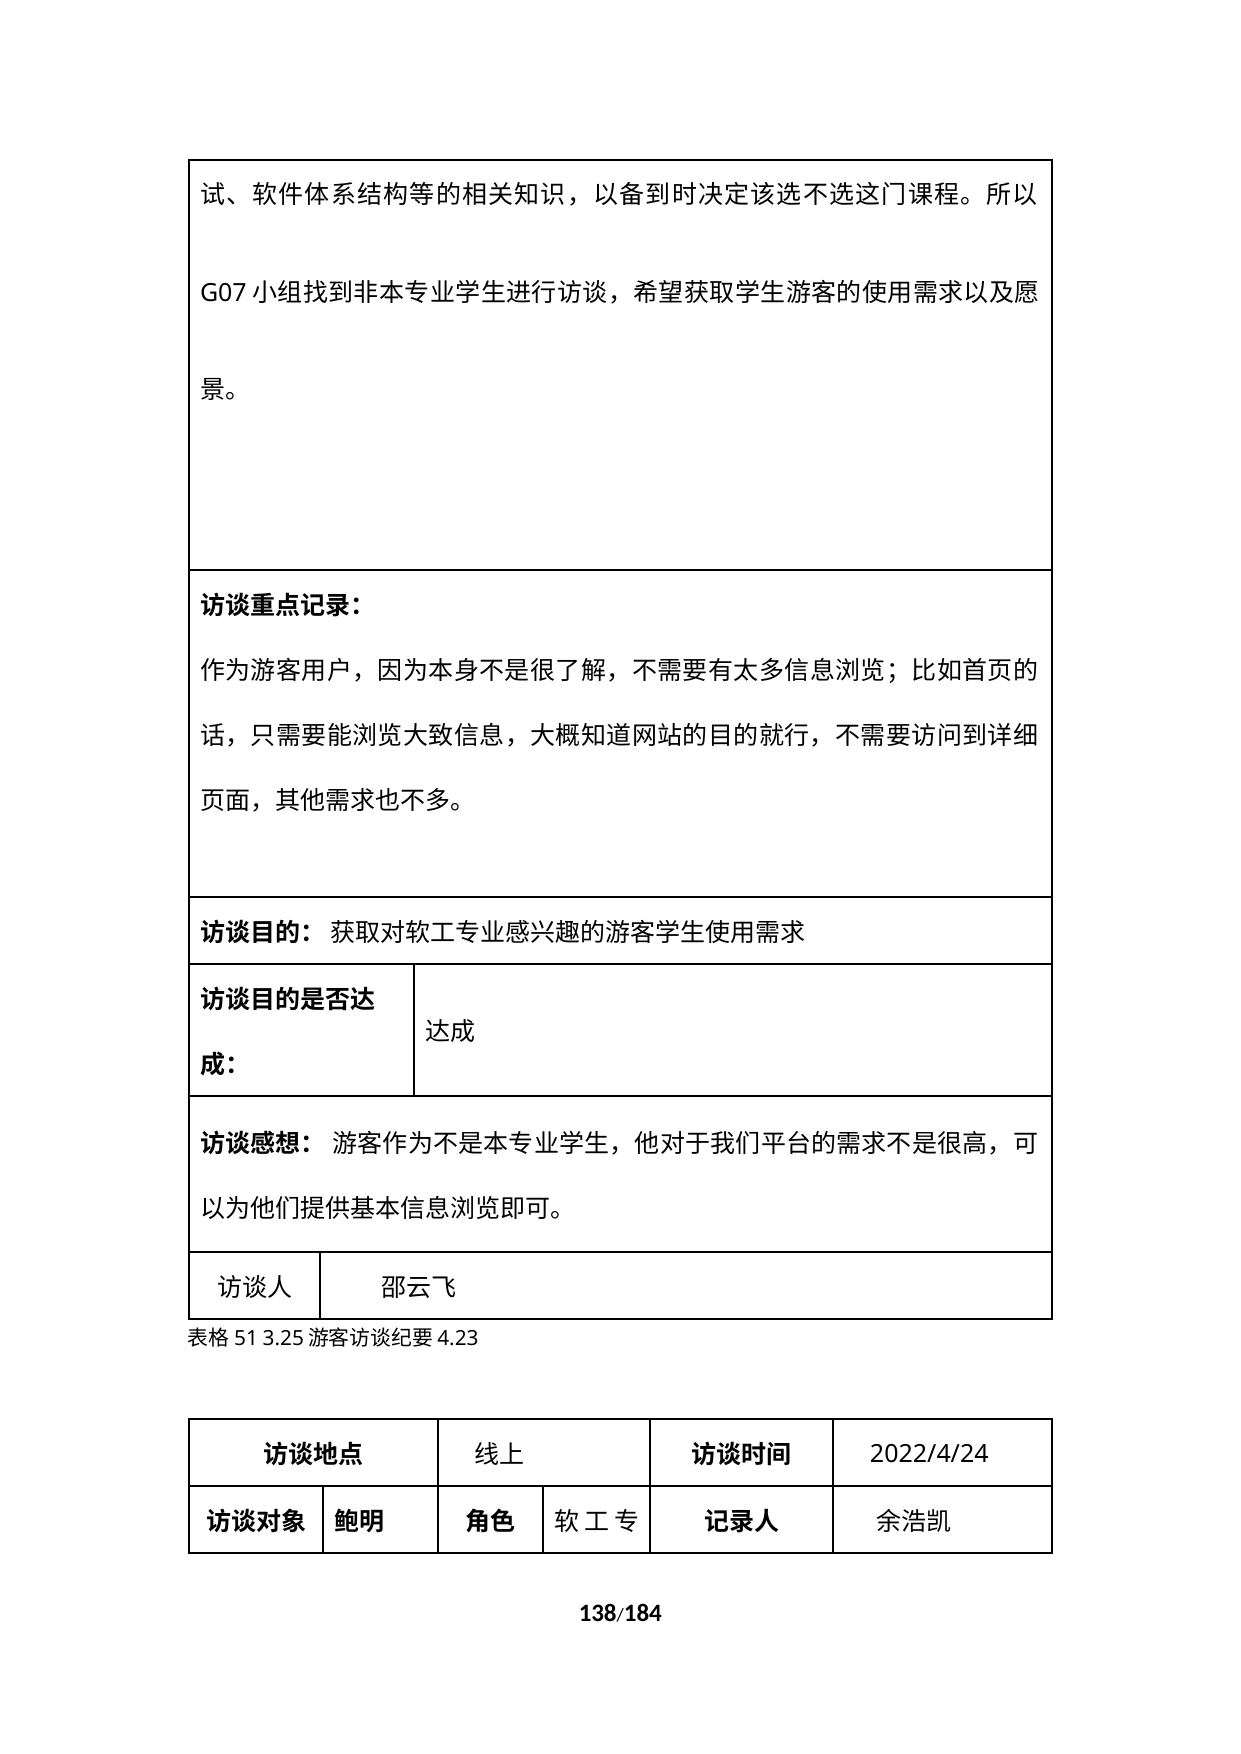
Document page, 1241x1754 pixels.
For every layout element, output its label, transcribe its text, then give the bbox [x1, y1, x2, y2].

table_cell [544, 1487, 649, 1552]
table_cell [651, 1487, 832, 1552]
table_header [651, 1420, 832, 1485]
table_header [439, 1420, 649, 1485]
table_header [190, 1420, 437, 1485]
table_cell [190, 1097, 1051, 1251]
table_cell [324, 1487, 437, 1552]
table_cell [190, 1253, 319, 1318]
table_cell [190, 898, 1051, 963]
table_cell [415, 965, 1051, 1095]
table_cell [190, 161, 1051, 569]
text 表格 51 3.25游客访谈纪要4.23 [187, 1320, 1053, 1353]
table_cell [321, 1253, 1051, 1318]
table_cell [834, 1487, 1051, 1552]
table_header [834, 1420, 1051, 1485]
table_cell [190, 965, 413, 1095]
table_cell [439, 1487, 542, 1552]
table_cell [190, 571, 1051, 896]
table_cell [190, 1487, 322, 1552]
